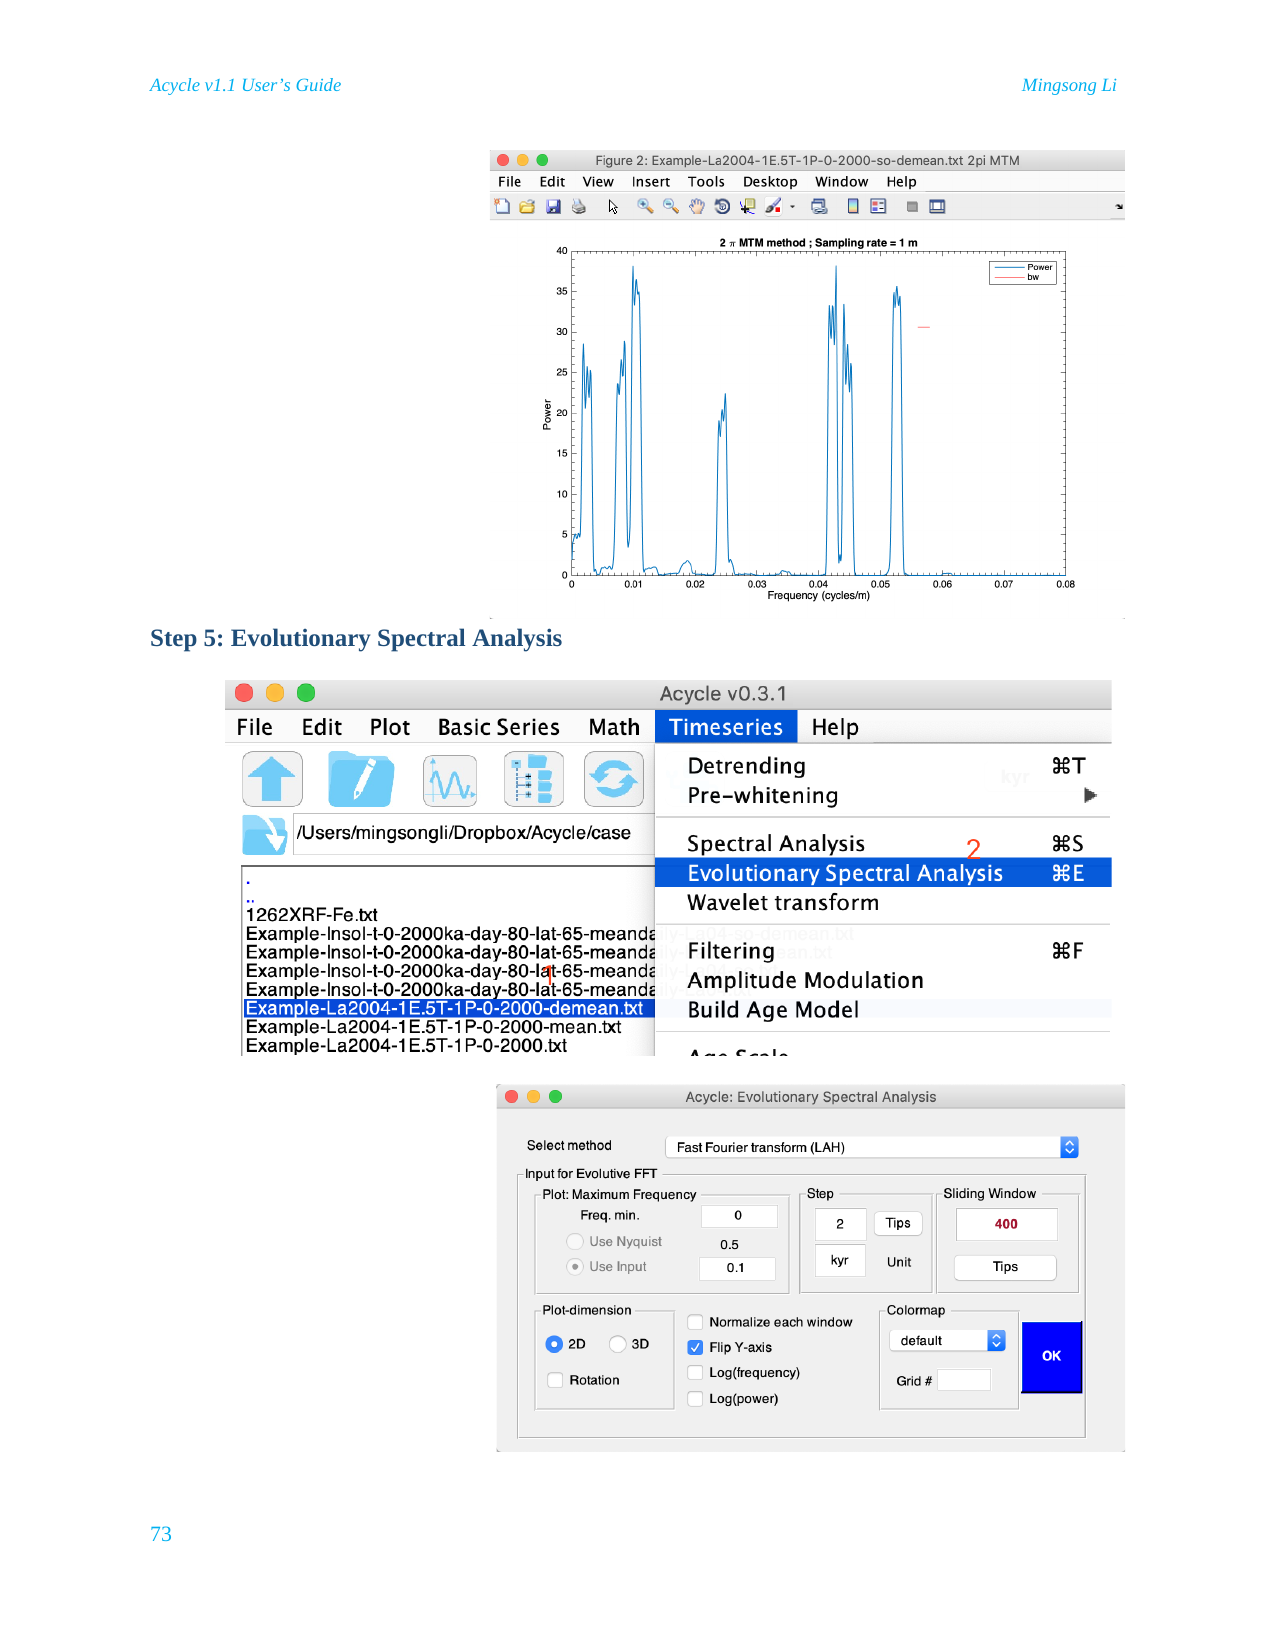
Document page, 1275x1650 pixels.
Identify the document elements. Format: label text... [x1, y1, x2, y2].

picture [225, 680, 1112, 1056]
picture [489, 150, 1125, 619]
picture [151, 81, 157, 89]
picture [496, 1084, 1125, 1452]
subtitle Step 5: Evolutionary Spectral Analysis [150, 623, 1125, 652]
